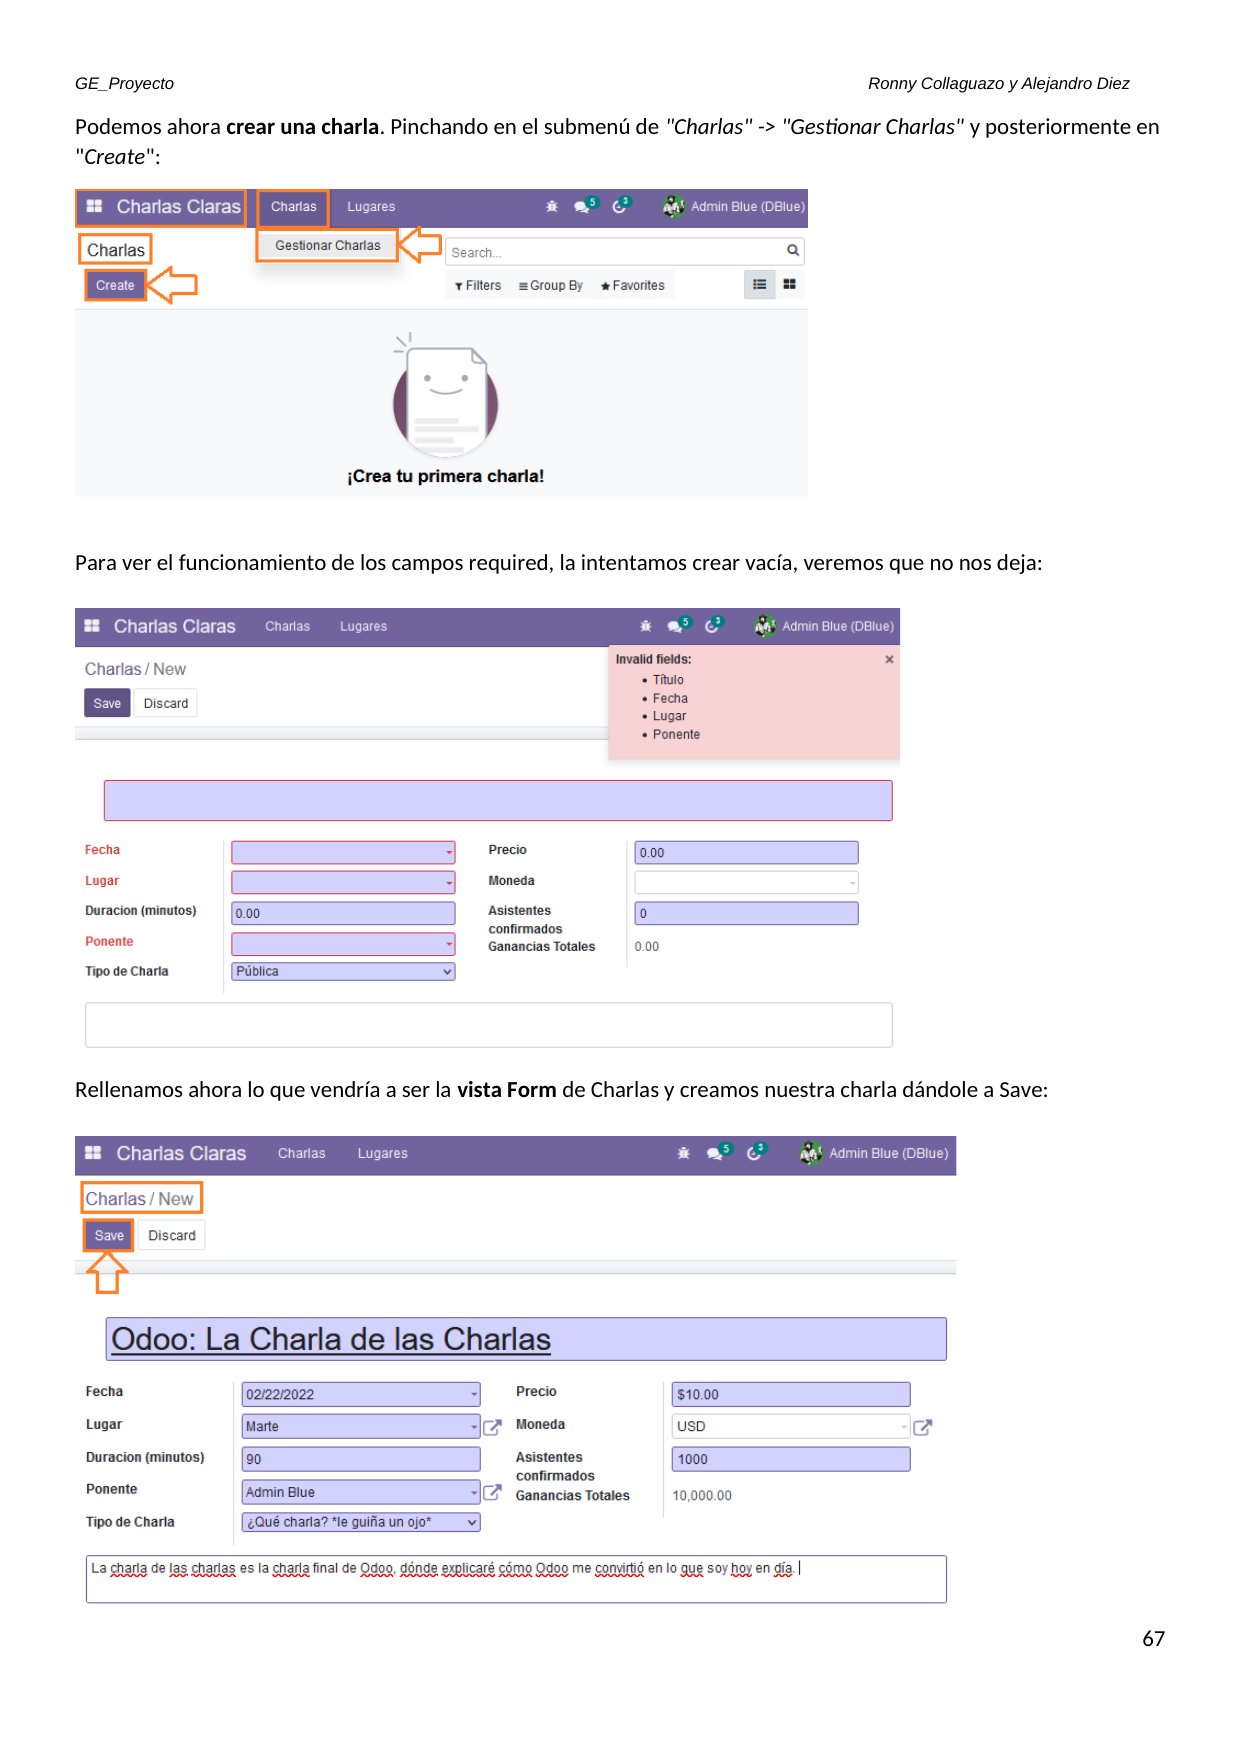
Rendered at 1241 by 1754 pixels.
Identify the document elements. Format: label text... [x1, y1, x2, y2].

text Podemos ahora crear una charla. Pinchando en el submenú de "Charlas" -> "Gestionar Charlas" y posteriormente en "Create": [75, 112, 1165, 170]
picture [75, 608, 901, 1057]
picture [75, 189, 808, 500]
picture [75, 1136, 957, 1610]
